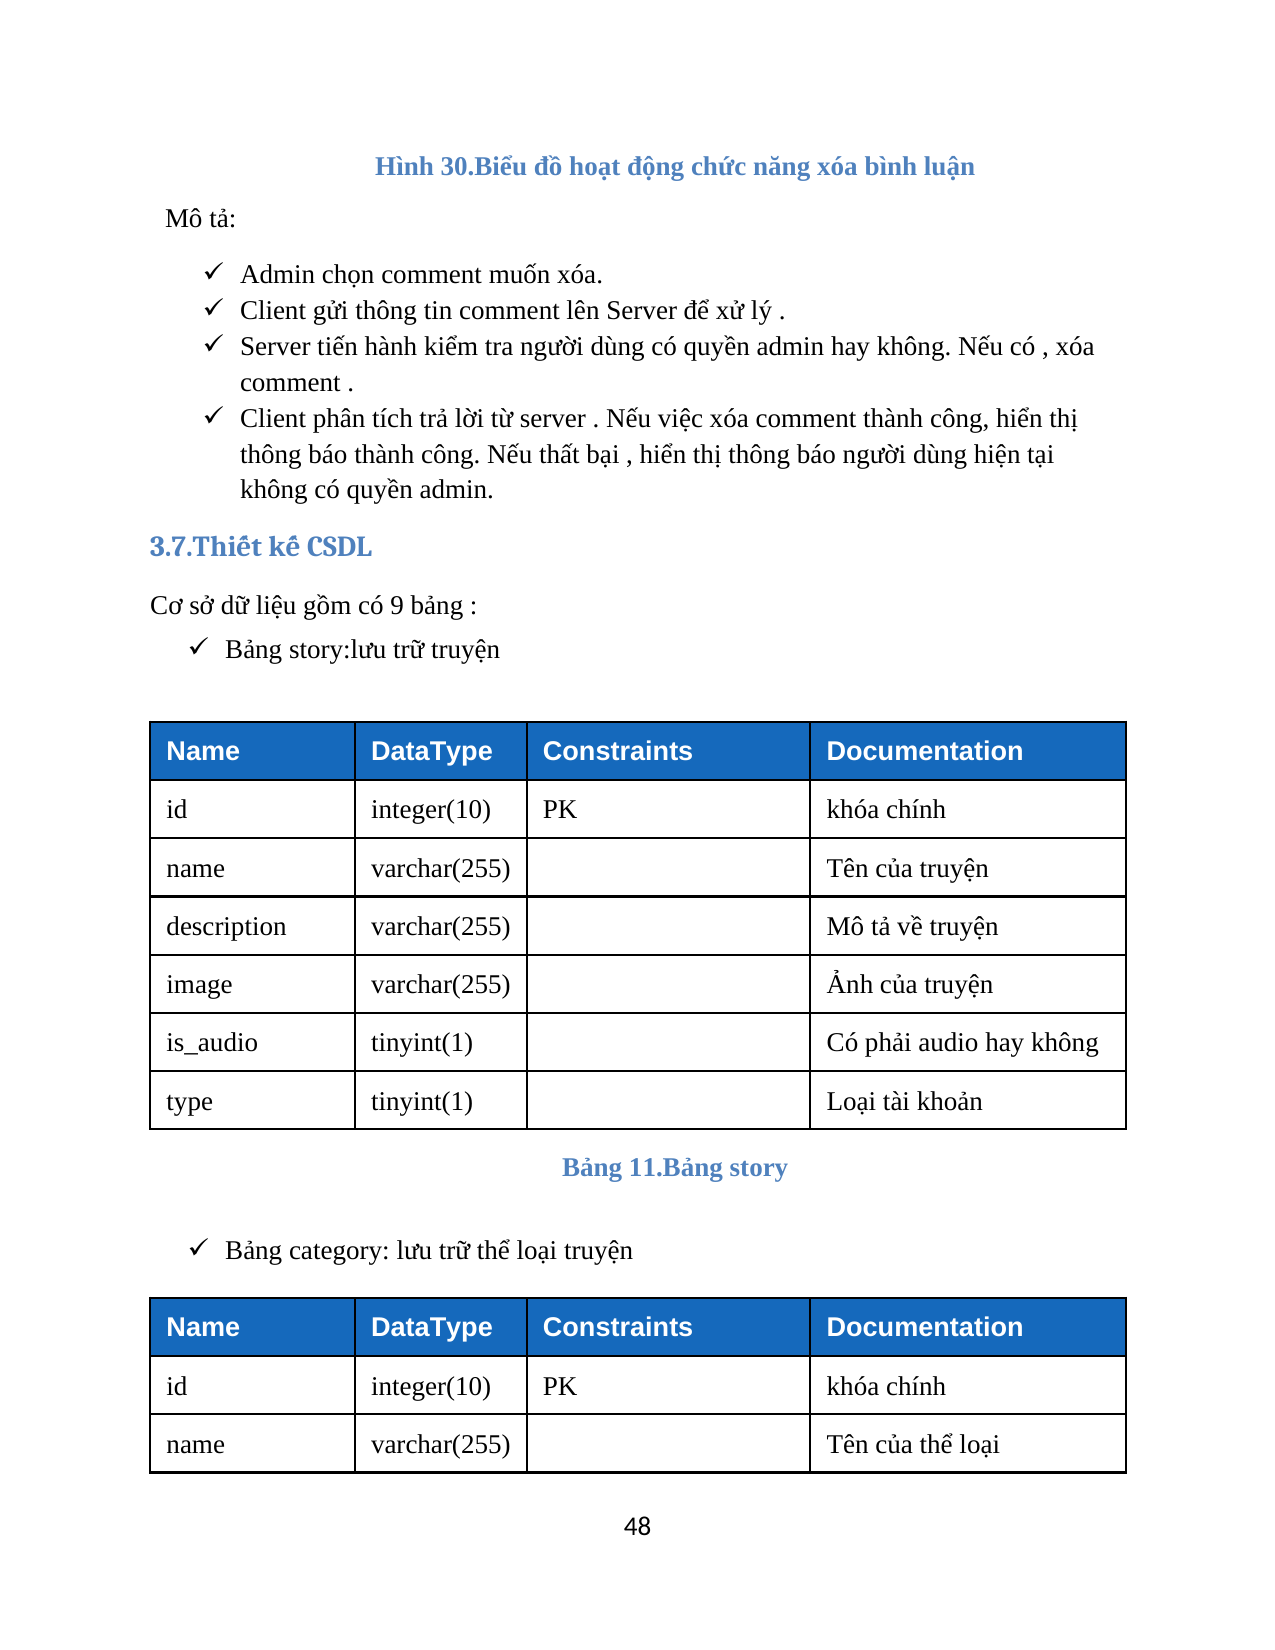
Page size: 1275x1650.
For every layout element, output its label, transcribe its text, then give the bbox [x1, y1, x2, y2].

table_cell PK [528, 1357, 809, 1413]
table_cell id [151, 1357, 354, 1413]
list Bảng category: lưu trữ thể loại truyện [187, 1234, 1125, 1266]
table_cell khóa chính [811, 781, 1125, 837]
table_cell Có phải audio hay không [811, 1014, 1125, 1070]
list Server tiến hành kiểm tra người dùng có quyền admin hay không. Nếu có , xóa comment . [202, 330, 1125, 397]
table_cell varchar(255) [356, 839, 526, 895]
table_header DataType [356, 1299, 526, 1355]
table_header Name [151, 1299, 354, 1355]
table_cell Tên của truyện [811, 839, 1125, 895]
table_cell [528, 1014, 809, 1070]
table_cell tinyint(1) [356, 1072, 526, 1128]
table_cell [528, 898, 809, 953]
list Client gửi thông tin comment lên Server để xử lý . [202, 294, 1125, 326]
table_cell PK [528, 781, 809, 837]
table_cell Loại tài khoản [811, 1072, 1125, 1128]
table_header Documentation [811, 723, 1125, 779]
table_cell description [151, 898, 354, 953]
table_cell integer(10) [356, 1357, 526, 1413]
list Client phân tích trả lời từ server . Nếu việc xóa comment thành công, hiển thị thông báo thành công. Nếu thất bại , hiển thị thông báo người dùng hiện tại không có quyền admin. [202, 402, 1125, 505]
table_cell Tên của thể loại [811, 1415, 1125, 1471]
table_cell is_audio [151, 1014, 354, 1070]
subtitle 3.7.Thiết kế CSDL [150, 530, 1125, 564]
table_cell id [151, 781, 354, 837]
table_cell [528, 1072, 809, 1128]
table_cell integer(10) [356, 781, 526, 837]
table_cell [528, 839, 809, 895]
table_header DataType [356, 723, 526, 779]
table_cell [528, 1415, 809, 1471]
table_cell [528, 956, 809, 1012]
list Bảng story:lưu trữ truyện [187, 633, 1125, 664]
table_cell khóa chính [811, 1357, 1125, 1413]
table_cell name [151, 1415, 354, 1471]
table_cell varchar(255) [356, 1415, 526, 1471]
table_header Constraints [528, 723, 809, 779]
table_cell varchar(255) [356, 956, 526, 1012]
table_cell Mô tả về truyện [811, 898, 1125, 953]
table_cell image [151, 956, 354, 1012]
table_cell tinyint(1) [356, 1014, 526, 1070]
table_header Documentation [811, 1299, 1125, 1355]
text Mô tả: [150, 202, 1125, 233]
table_cell Ảnh của truyện [811, 956, 1125, 1012]
table_cell varchar(255) [356, 898, 526, 953]
table_cell type [151, 1072, 354, 1128]
table_cell name [151, 839, 354, 895]
text Cơ sở dữ liệu gồm có 9 bảng : [150, 589, 1125, 621]
table_header Constraints [528, 1299, 809, 1355]
table_header Name [151, 723, 354, 779]
list Admin chọn comment muốn xóa. [202, 258, 1125, 290]
